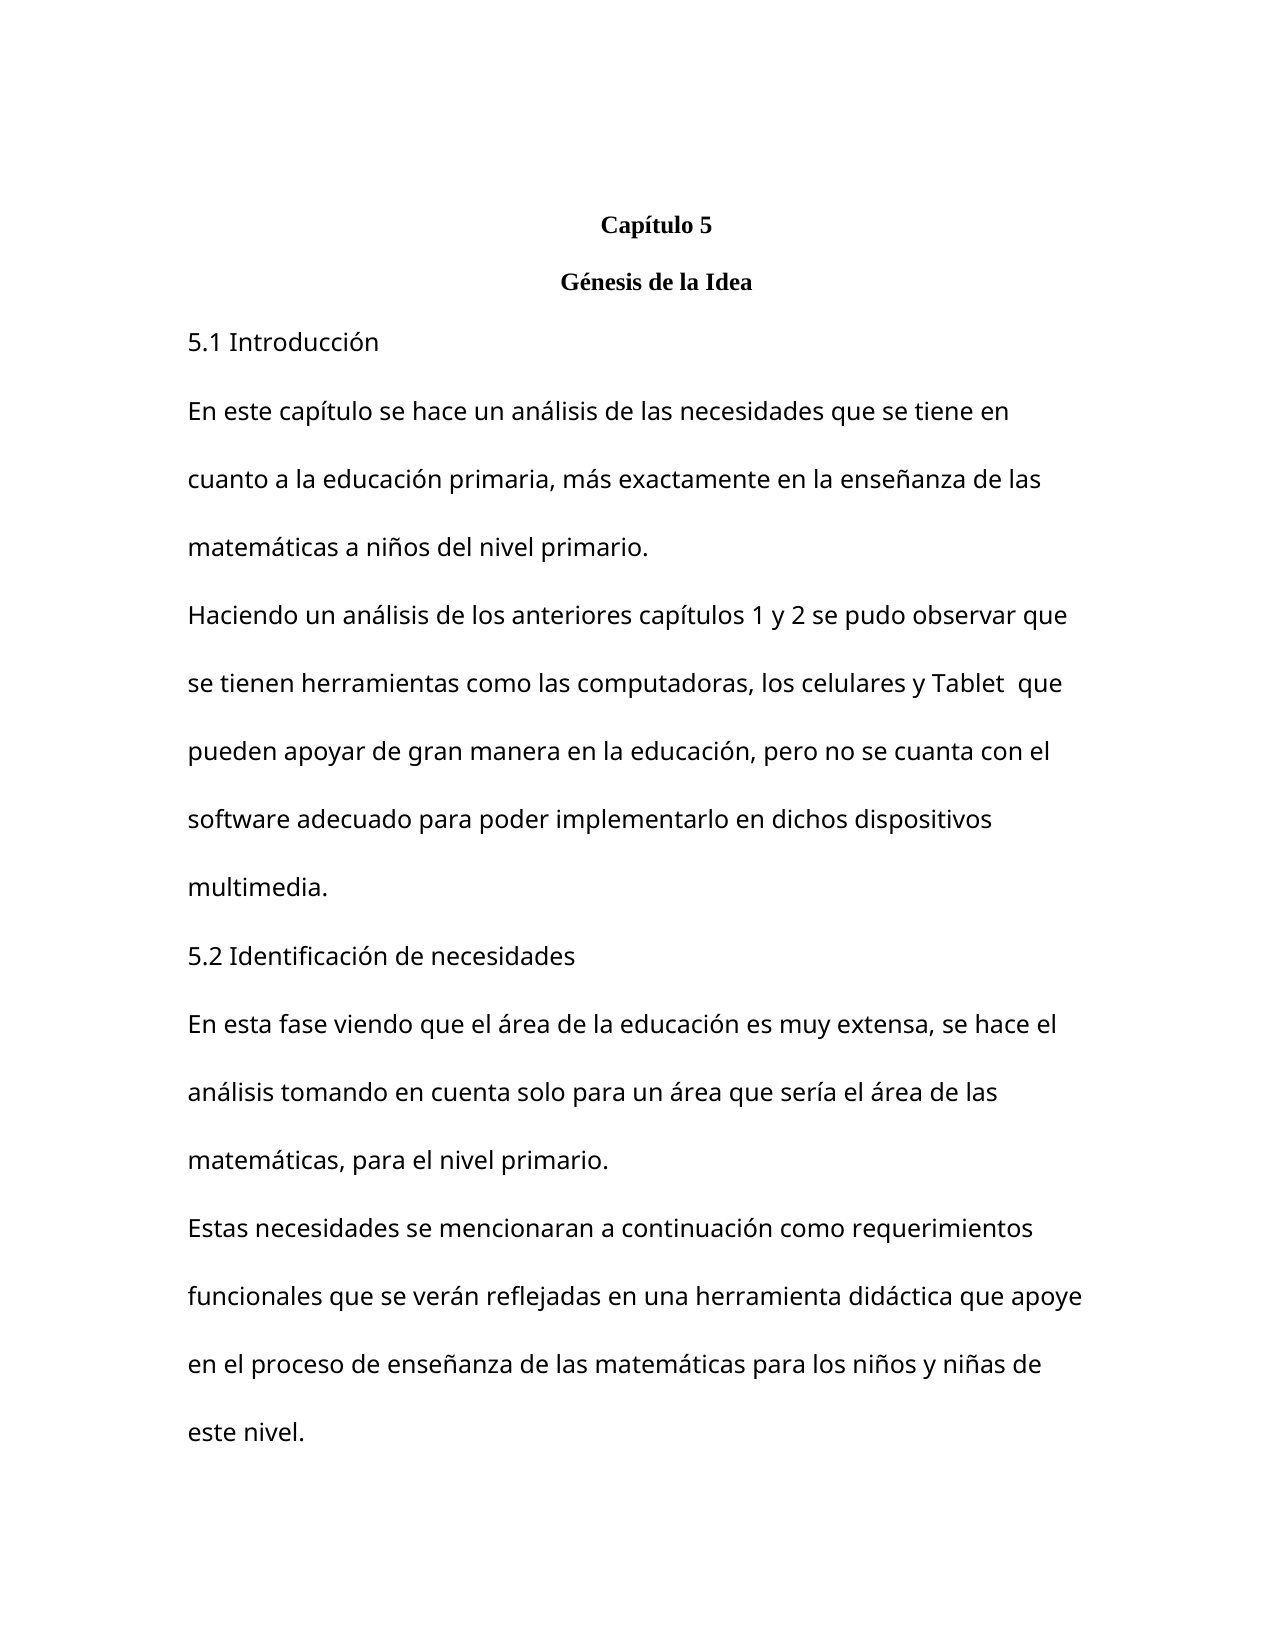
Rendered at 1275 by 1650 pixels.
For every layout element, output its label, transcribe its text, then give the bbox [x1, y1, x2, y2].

subtitle Génesis de la Idea [225, 267, 1087, 296]
subtitle Capítulo 5 [225, 210, 1087, 239]
text Estas necesidades se mencionaran a continuación como requerimientos funcionales que se verán reflejadas en una herramienta didáctica que apoye en el proceso de enseñanza de las matemáticas para los niños y niñas de este nivel. [187, 1211, 1087, 1449]
text 5.2 Identificación de necesidades [187, 938, 1087, 972]
text En esta fase viendo que el área de la educación es muy extensa, se hace el análisis tomando en cuenta solo para un área que sería el área de las matemáticas, para el nivel primario. [187, 1006, 1087, 1177]
text En este capítulo se hace un análisis de las necesidades que se tiene en cuanto a la educación primaria, más exactamente en la enseñanza de las matemáticas a niños del nivel primario. [187, 393, 1087, 563]
text Haciendo un análisis de los anteriores capítulos 1 y 2 se pudo observar que se tienen herramientas como las computadoras, los celulares y Tablet que pueden apoyar de gran manera en la educación, pero no se cuanta con el software adecuado para poder implementarlo en dichos dispositivos multimedia. [187, 597, 1087, 904]
text 5.1 Introducción [187, 325, 1087, 359]
